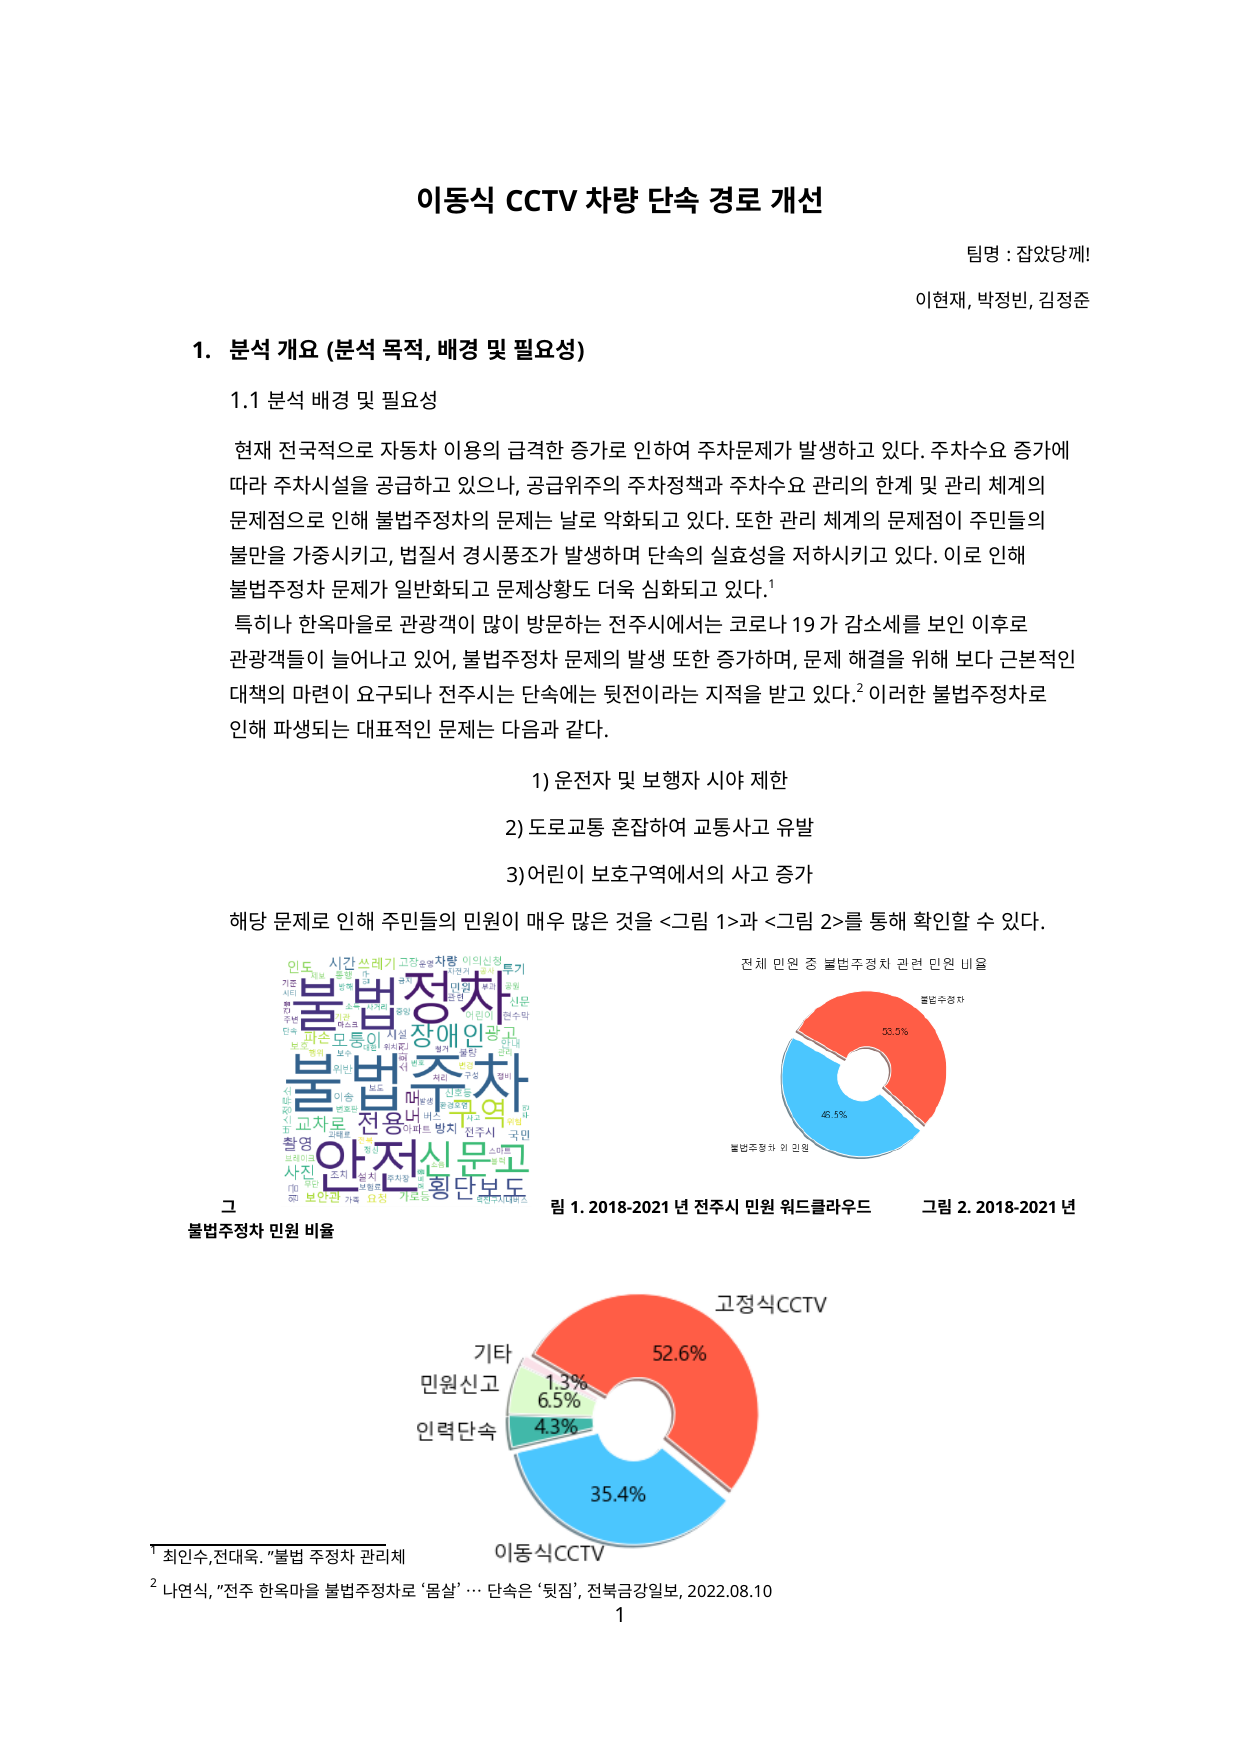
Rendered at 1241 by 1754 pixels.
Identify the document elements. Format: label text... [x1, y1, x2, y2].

list 분석 개요 (분석 목적, 배경 및 필요성) [192, 331, 1090, 365]
list 현재 전국적으로 자동차 이용의 급격한 증가로 인하여 주차문제가 발생하고 있다. 주차수요 증가에 따라 주차시설을 공급하고 있으나, 공급위주의 주차정책과 주차수요 관리의 한계 및 관리 체계의 문제점으로 인해 불법주정차의 문제는 날로 악화되고 있다. 또한 관리 체계의 문제점이 주민들의 불만을 가중시키고, 법질서 경시풍조가 발생하며 단속의 실효성을 저하시키고 있다. 이로 인해 불법주정차 문제가 일반화되고 문제상황도 더욱 심화되고 있다. 특히나 한옥마을로 관광객이 많이 방문하는 전주시에서는 코로나19가 감소세를 보인 이후로 관광객들이 늘어나고 있어, 불법주정차 문제의 발생 또한 증가하며, 문제 해결을 위해 보다 근본적인 대책의 마련이 요구되나 전주시는 단속에는 뒷전이라는 지적을 받고 있다. 이러한 불법주정차로 인해 파생되는 대표적인 문제는 다음과 같다. [229, 434, 1090, 743]
list 1) 운전자 및 보행자 시야 제한 [229, 764, 1090, 794]
picture [269, 953, 532, 1216]
list 2) 도로교통 혼잡하여 교통사고 유발 [229, 811, 1090, 842]
list 3) 어린이 보호구역에서의 사고 증가 [229, 858, 1090, 888]
list 1.1 분석 배경 및 필요성 [229, 384, 1090, 415]
list 그림 1. 2018-2021년 전주시 민원 워드클라우드 그림 2. 2018-2021년 불법주정차 민원 비율 [187, 1194, 1090, 1243]
list 해당 문제로 인해 주민들의 민원이 매우 많은 것을 <그림 1>과 <그림 2>를 통해 확인할 수 있다. [229, 905, 1090, 936]
text 팀명 : 잡았당께! [150, 239, 1090, 267]
text 이현재, 박정빈, 김정준 [150, 286, 1090, 313]
text 이동식 CCTV 차량 단속 경로 개선 [150, 177, 1090, 219]
picture [726, 961, 980, 1196]
picture [405, 1260, 836, 1579]
